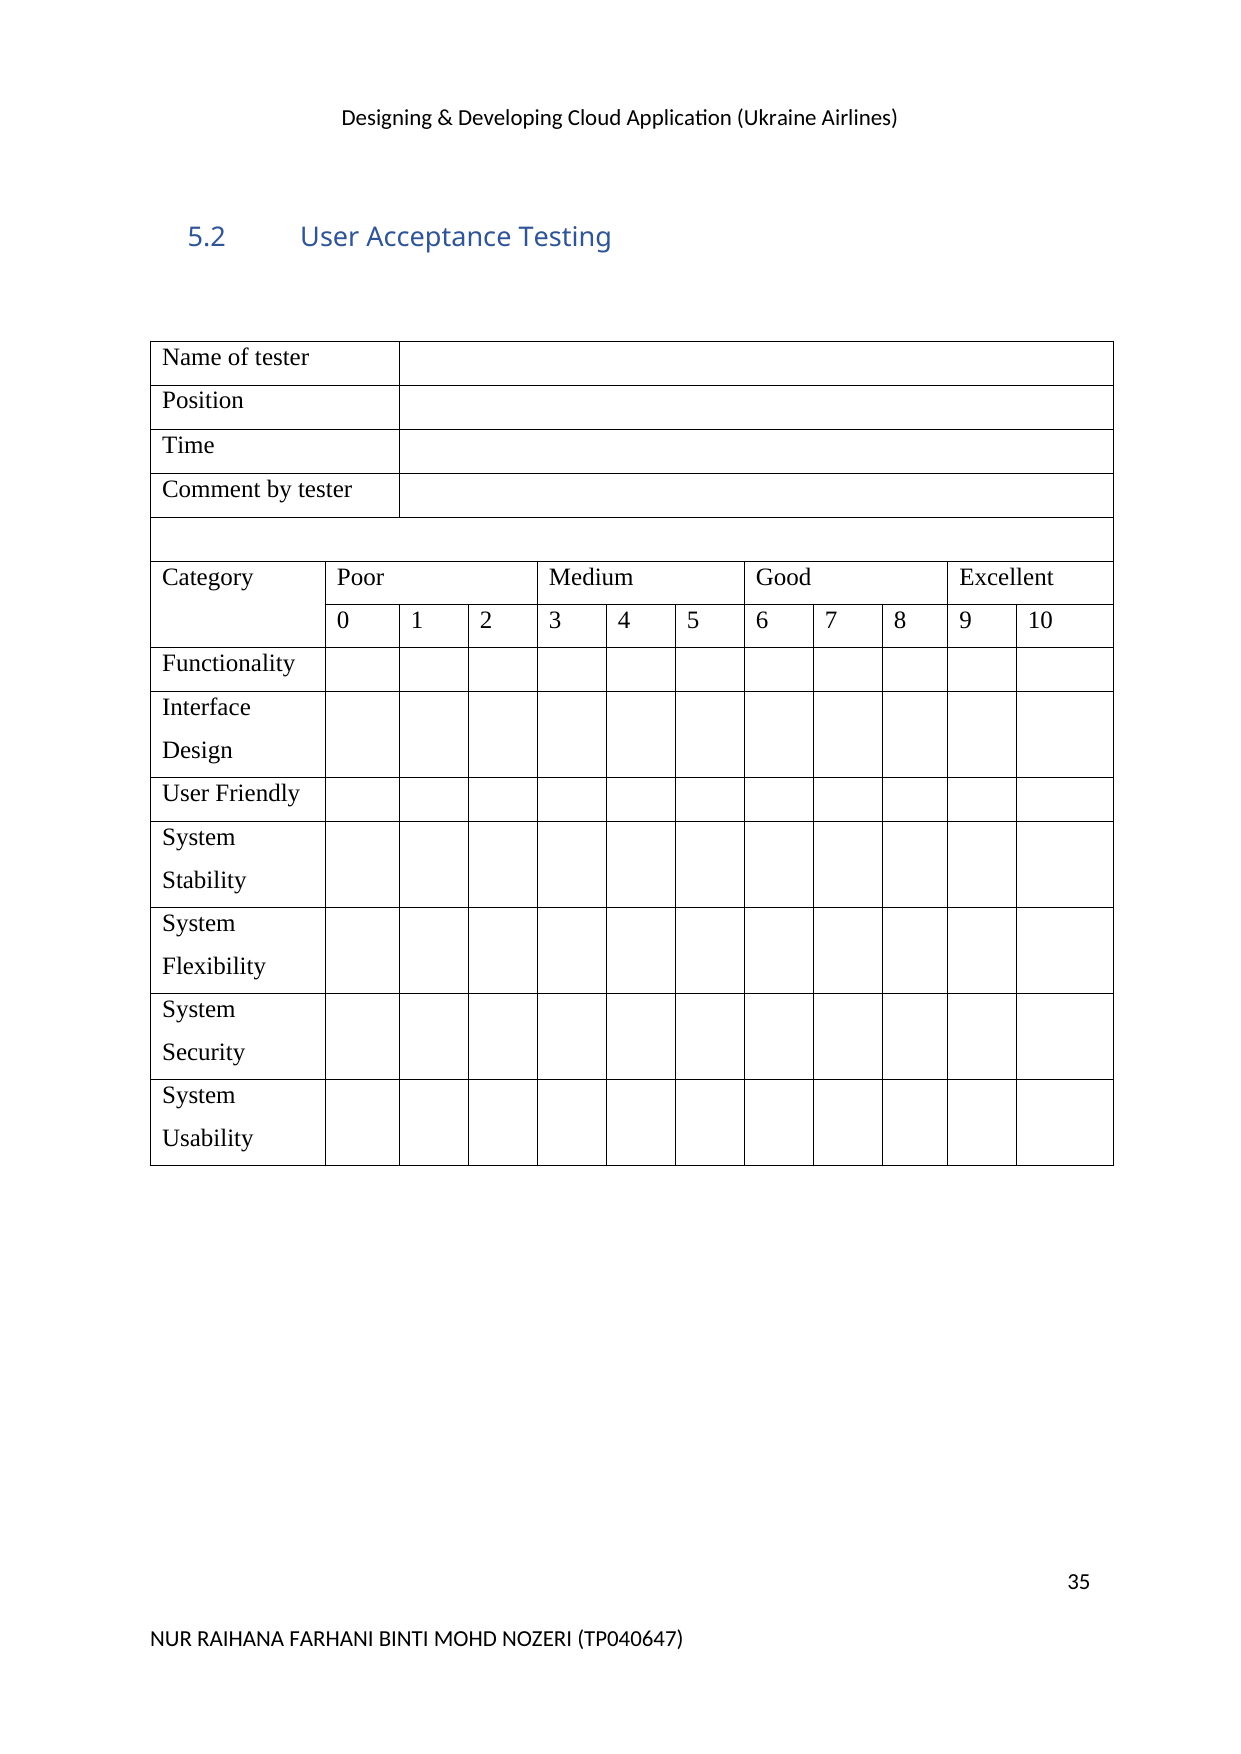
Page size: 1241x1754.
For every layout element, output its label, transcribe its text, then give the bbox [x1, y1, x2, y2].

table_cell [745, 822, 813, 907]
table_cell [745, 1080, 813, 1165]
table_cell [814, 822, 882, 907]
table_cell [745, 648, 813, 691]
table_cell [326, 778, 399, 821]
table_cell [326, 908, 399, 993]
table_cell [883, 692, 947, 777]
table_cell [326, 648, 399, 691]
table_cell [326, 692, 399, 777]
table_cell [151, 518, 1113, 561]
table_cell [814, 692, 882, 777]
subtitle User Acceptance Testing [187, 217, 1090, 254]
table_cell [883, 648, 947, 691]
table_cell Comment by tester [151, 474, 399, 517]
table_cell [1017, 1080, 1113, 1165]
table_cell 2 [469, 605, 537, 647]
table_cell [607, 778, 675, 821]
table_cell [676, 648, 744, 691]
table_header Name of tester [151, 342, 399, 384]
table_cell Time [151, 430, 399, 473]
table_cell [538, 1080, 606, 1165]
table_cell 1 [400, 605, 468, 647]
table_cell [469, 994, 537, 1079]
table_cell [745, 994, 813, 1079]
table_cell 3 [538, 605, 606, 647]
table_cell [745, 908, 813, 993]
table_cell Category [151, 562, 325, 647]
table_cell [948, 692, 1016, 777]
table_cell System Flexibility [151, 908, 325, 993]
table_cell System Security [151, 994, 325, 1079]
table_cell [538, 994, 606, 1079]
table_cell [538, 648, 606, 691]
table_cell Good [745, 562, 947, 604]
table_cell [948, 778, 1016, 821]
table_cell [400, 474, 1113, 517]
table_cell [883, 908, 947, 993]
table_cell [400, 994, 468, 1079]
table_cell [676, 994, 744, 1079]
table_cell Interface Design [151, 692, 325, 777]
table_cell [469, 692, 537, 777]
table_cell [948, 648, 1016, 691]
table_cell [1017, 648, 1113, 691]
table_cell [948, 908, 1016, 993]
table_cell [538, 822, 606, 907]
table_cell [814, 648, 882, 691]
table_cell [469, 778, 537, 821]
table_cell 4 [607, 605, 675, 647]
table_cell [948, 822, 1016, 907]
table_cell [538, 908, 606, 993]
table_cell [400, 648, 468, 691]
table_cell [948, 994, 1016, 1079]
table_cell [538, 692, 606, 777]
table_cell [607, 648, 675, 691]
table_cell [814, 994, 882, 1079]
table_cell 0 [326, 605, 399, 647]
table_cell [1017, 692, 1113, 777]
table_cell [326, 822, 399, 907]
table_cell [538, 778, 606, 821]
table_cell System Stability [151, 822, 325, 907]
table_cell [400, 386, 1113, 429]
table_cell 7 [814, 605, 882, 647]
table_cell [883, 822, 947, 907]
table_cell [676, 1080, 744, 1165]
table_cell [745, 692, 813, 777]
table_cell [607, 822, 675, 907]
table_cell [883, 994, 947, 1079]
table_cell [326, 1080, 399, 1165]
table_cell 10 [1017, 605, 1113, 647]
table_cell [607, 692, 675, 777]
table_cell [1017, 994, 1113, 1079]
table_cell [745, 778, 813, 821]
table_cell 9 [948, 605, 1016, 647]
table_cell [469, 1080, 537, 1165]
table_cell [469, 908, 537, 993]
table_cell [676, 778, 744, 821]
table_cell Excellent [948, 562, 1113, 604]
table_cell [676, 692, 744, 777]
table_cell 8 [883, 605, 947, 647]
table_cell [400, 822, 468, 907]
table_cell [607, 908, 675, 993]
table_cell [883, 1080, 947, 1165]
table_cell [814, 908, 882, 993]
table_cell 6 [745, 605, 813, 647]
table_cell [400, 692, 468, 777]
table_cell [326, 994, 399, 1079]
table_cell [814, 778, 882, 821]
table_header [400, 342, 1113, 384]
table_cell Functionality [151, 648, 325, 691]
table_cell [676, 822, 744, 907]
table_cell System Usability [151, 1080, 325, 1165]
table_cell [1017, 908, 1113, 993]
table_cell [400, 1080, 468, 1165]
table_cell Poor [326, 562, 537, 604]
table_cell 5 [676, 605, 744, 647]
table_cell [469, 648, 537, 691]
table_cell [400, 778, 468, 821]
table_cell [469, 822, 537, 907]
table_cell [400, 430, 1113, 473]
table_cell [1017, 822, 1113, 907]
table_cell Position [151, 386, 399, 429]
table_cell [607, 994, 675, 1079]
table_cell [400, 908, 468, 993]
table_cell [607, 1080, 675, 1165]
table_cell [1017, 778, 1113, 821]
table_cell Medium [538, 562, 744, 604]
table_cell [948, 1080, 1016, 1165]
table_cell [676, 908, 744, 993]
table_cell [883, 778, 947, 821]
table_cell [814, 1080, 882, 1165]
table_cell User Friendly [151, 778, 325, 821]
